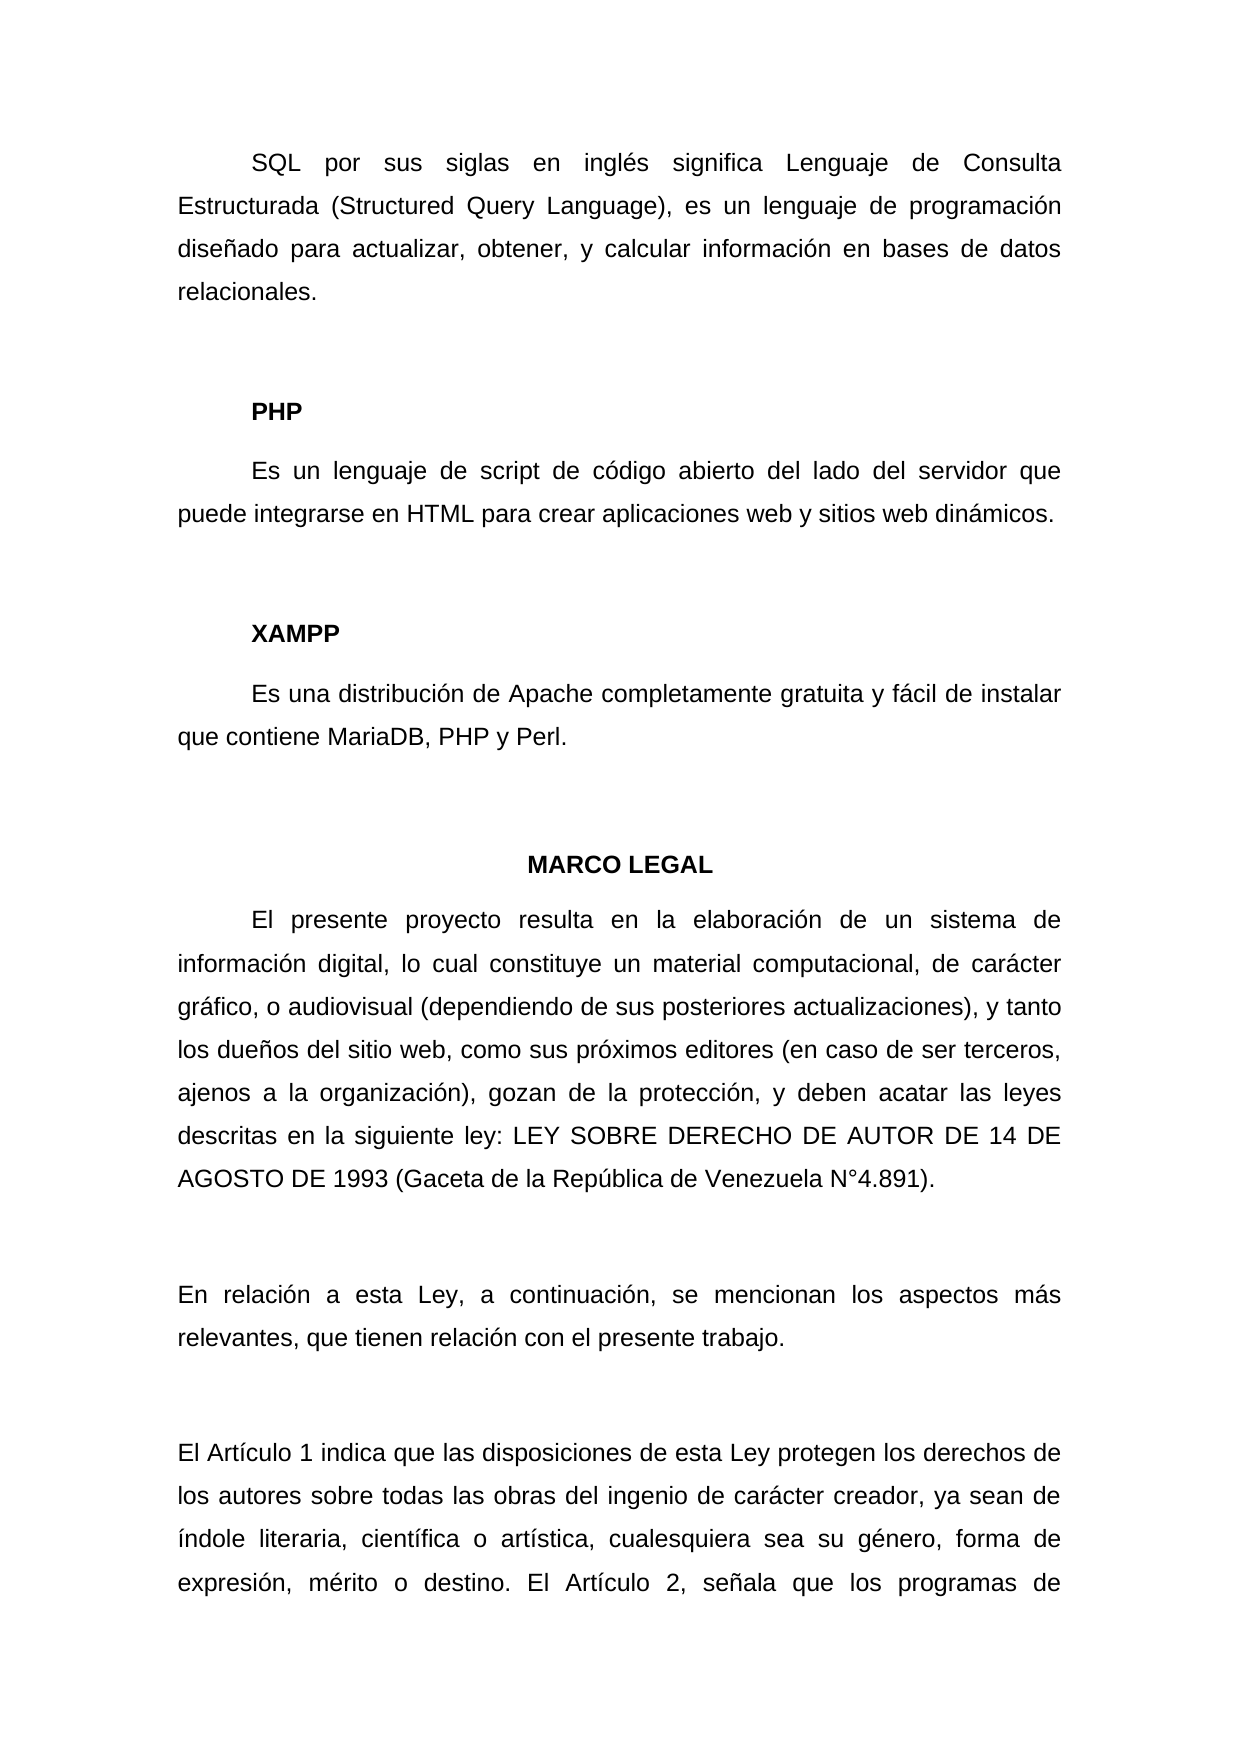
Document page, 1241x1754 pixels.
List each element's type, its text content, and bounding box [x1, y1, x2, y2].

text Es un lenguaje de script de código abierto del lado del servidor que puede integrarse en HTML para crear aplicaciones web y sitios web dinámicos. [177, 456, 1063, 528]
text Es una distribución de Apache completamente gratuita y fácil de instalar que contiene MariaDB, PHP y Perl. [177, 679, 1063, 751]
text En relación a esta Ley, a continuación, se mencionan los aspectos más relevantes, que tienen relación con el presente trabajo. [177, 1280, 1063, 1352]
subtitle MARCO LEGAL [177, 850, 1063, 879]
text El presente proyecto resulta en la elaboración de un sistema de información digital, lo cual constituye un material computacional, de carácter gráfico, o audiovisual (dependiendo de sus posteriores actualizaciones), y tanto los dueños del sitio web, como sus próximos editores (en caso de ser terceros, ajenos a la organización), gozan de la protección, y deben acatar las leyes descritas en la siguiente ley: LEY SOBRE DERECHO DE AUTOR DE 14 DE AGOSTO DE 1993 (Gaceta de la República de Venezuela N°4.891). [177, 906, 1063, 1193]
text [177, 1438, 1063, 1596]
text SQL por sus siglas en inglés significa Lenguaje de Consulta Estructurada (Structured Query Language), es un lenguaje de programación diseñado para actualizar, obtener, y calcular información en bases de datos relacionales. [177, 148, 1063, 306]
text PHP [177, 397, 1063, 425]
text XAMPP [177, 619, 1063, 648]
